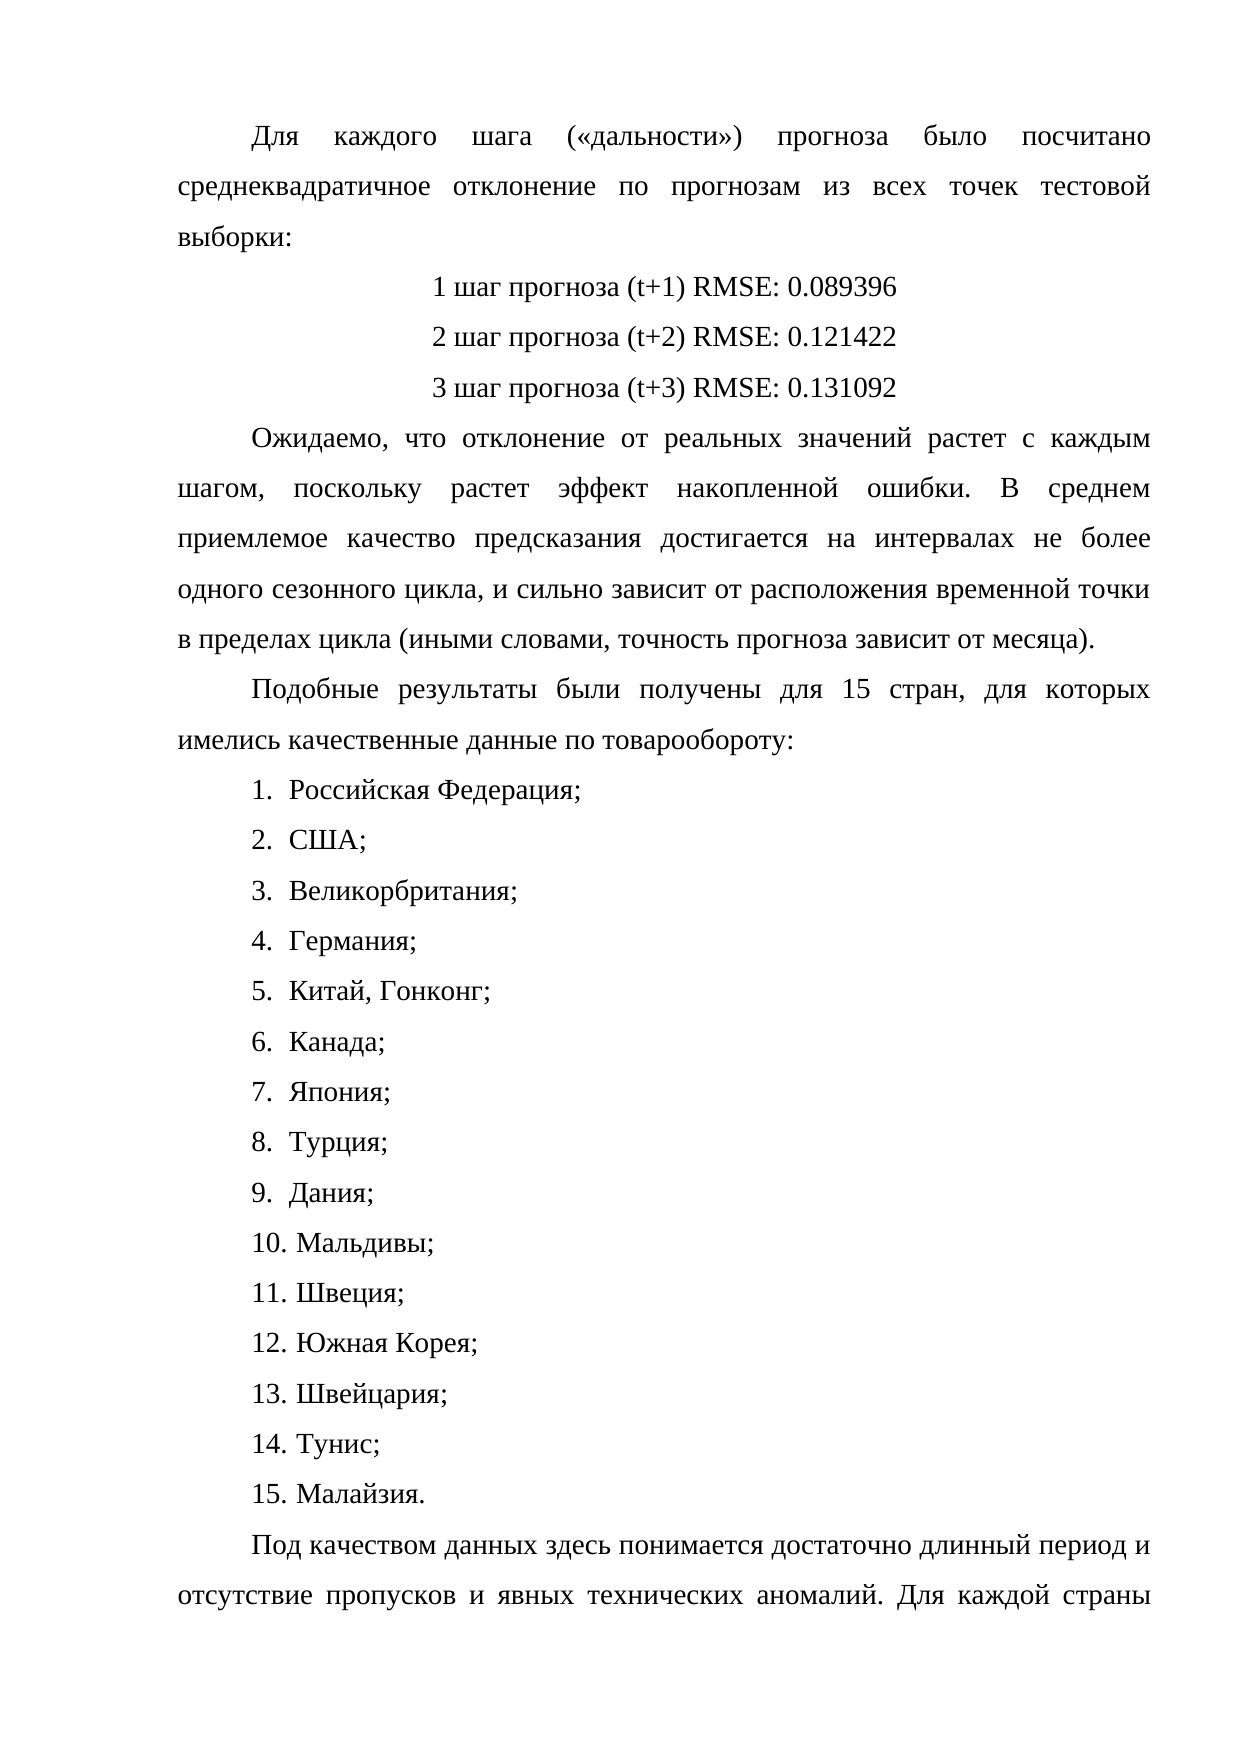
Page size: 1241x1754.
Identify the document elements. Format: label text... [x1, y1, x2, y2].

list США; [251, 822, 1152, 856]
text 3 шаг прогноза (t+3) RMSE: 0.131092 [177, 370, 1152, 403]
text 1 шаг прогноза (t+1) RMSE: 0.089396 [177, 269, 1152, 303]
text Подобные результаты были получены для 15 стран, для которых имелись качественные данные по товарообороту: [177, 672, 1152, 755]
text Для каждого шага («дальности») прогноза было посчитано среднеквадратичное отклонение по прогнозам из всех точек тестовой выборки: [177, 118, 1152, 252]
list Российская Федерация; [251, 772, 1152, 806]
list Япония; [251, 1074, 1152, 1108]
list Китай, Гонконг; [251, 973, 1152, 1007]
text 2 шаг прогноза (t+2) RMSE: 0.121422 [177, 319, 1152, 353]
list Швеция; [251, 1275, 1152, 1309]
list Швейцария; [251, 1376, 1152, 1409]
list Южная Корея; [251, 1326, 1152, 1359]
list Турция; [251, 1124, 1152, 1158]
list Тунис; [251, 1426, 1152, 1460]
list Германия; [251, 923, 1152, 957]
list Малайзия. [251, 1477, 1152, 1510]
text Ожидаемо, что отклонение от реальных значений растет с каждым шагом, поскольку растет эффект накопленной ошибки. В среднем приемлемое качество предсказания достигается на интервалах не более одного сезонного цикла, и сильно зависит от расположения временной точки в пределах цикла (иными словами, точность прогноза зависит от месяца). [177, 420, 1152, 655]
list Мальдивы; [251, 1225, 1152, 1258]
list Канада; [251, 1024, 1152, 1057]
list Дания; [251, 1175, 1152, 1208]
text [177, 1527, 1152, 1611]
list Великорбритания; [251, 873, 1152, 906]
